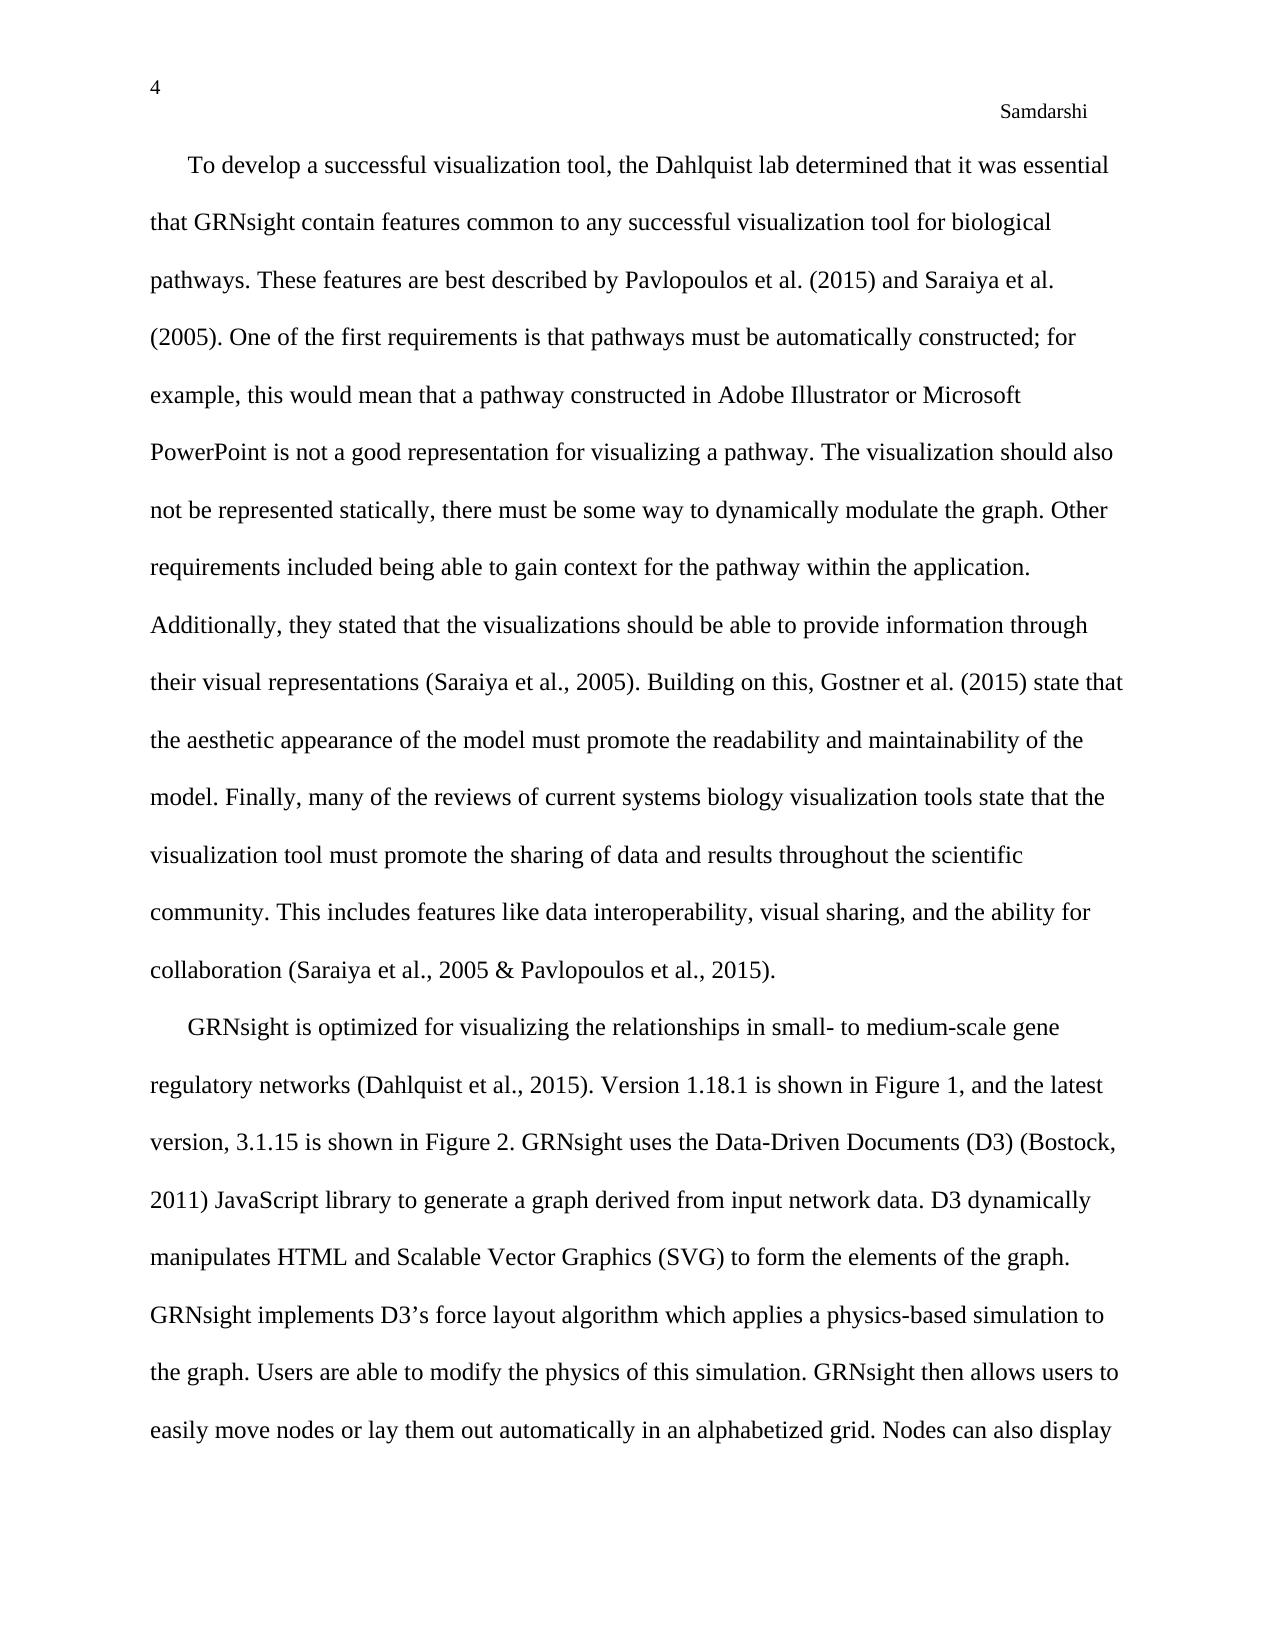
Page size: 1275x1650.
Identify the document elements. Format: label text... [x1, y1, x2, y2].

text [150, 1012, 1125, 1444]
text To develop a successful visualization tool, the Dahlquist lab determined that it was essential that GRNsight contain features common to any successful visualization tool for biological pathways. These features are best described by Pavlopoulos et al. (2015) and Saraiya et al. (2005). One of the first requirements is that pathways must be automatically constructed; for example, this would mean that a pathway constructed in Adobe Illustrator or Microsoft PowerPoint is not a good representation for visualizing a pathway. The visualization should also not be represented statically, there must be some way to dynamically modulate the graph. Other requirements included being able to gain context for the pathway within the application. Additionally, they stated that the visualizations should be able to provide information through their visual representations (Saraiya et al., 2005). Building on this, Gostner et al. (2015) state that the aesthetic appearance of the model must promote the readability and maintainability of the model. Finally, many of the reviews of current systems biology visualization tools state that the visualization tool must promote the sharing of data and results throughout the scientific community. This includes features like data interoperability, visual sharing, and the ability for collaboration (Saraiya et al., 2005 & Pavlopoulos et al., 2015). [150, 150, 1125, 984]
